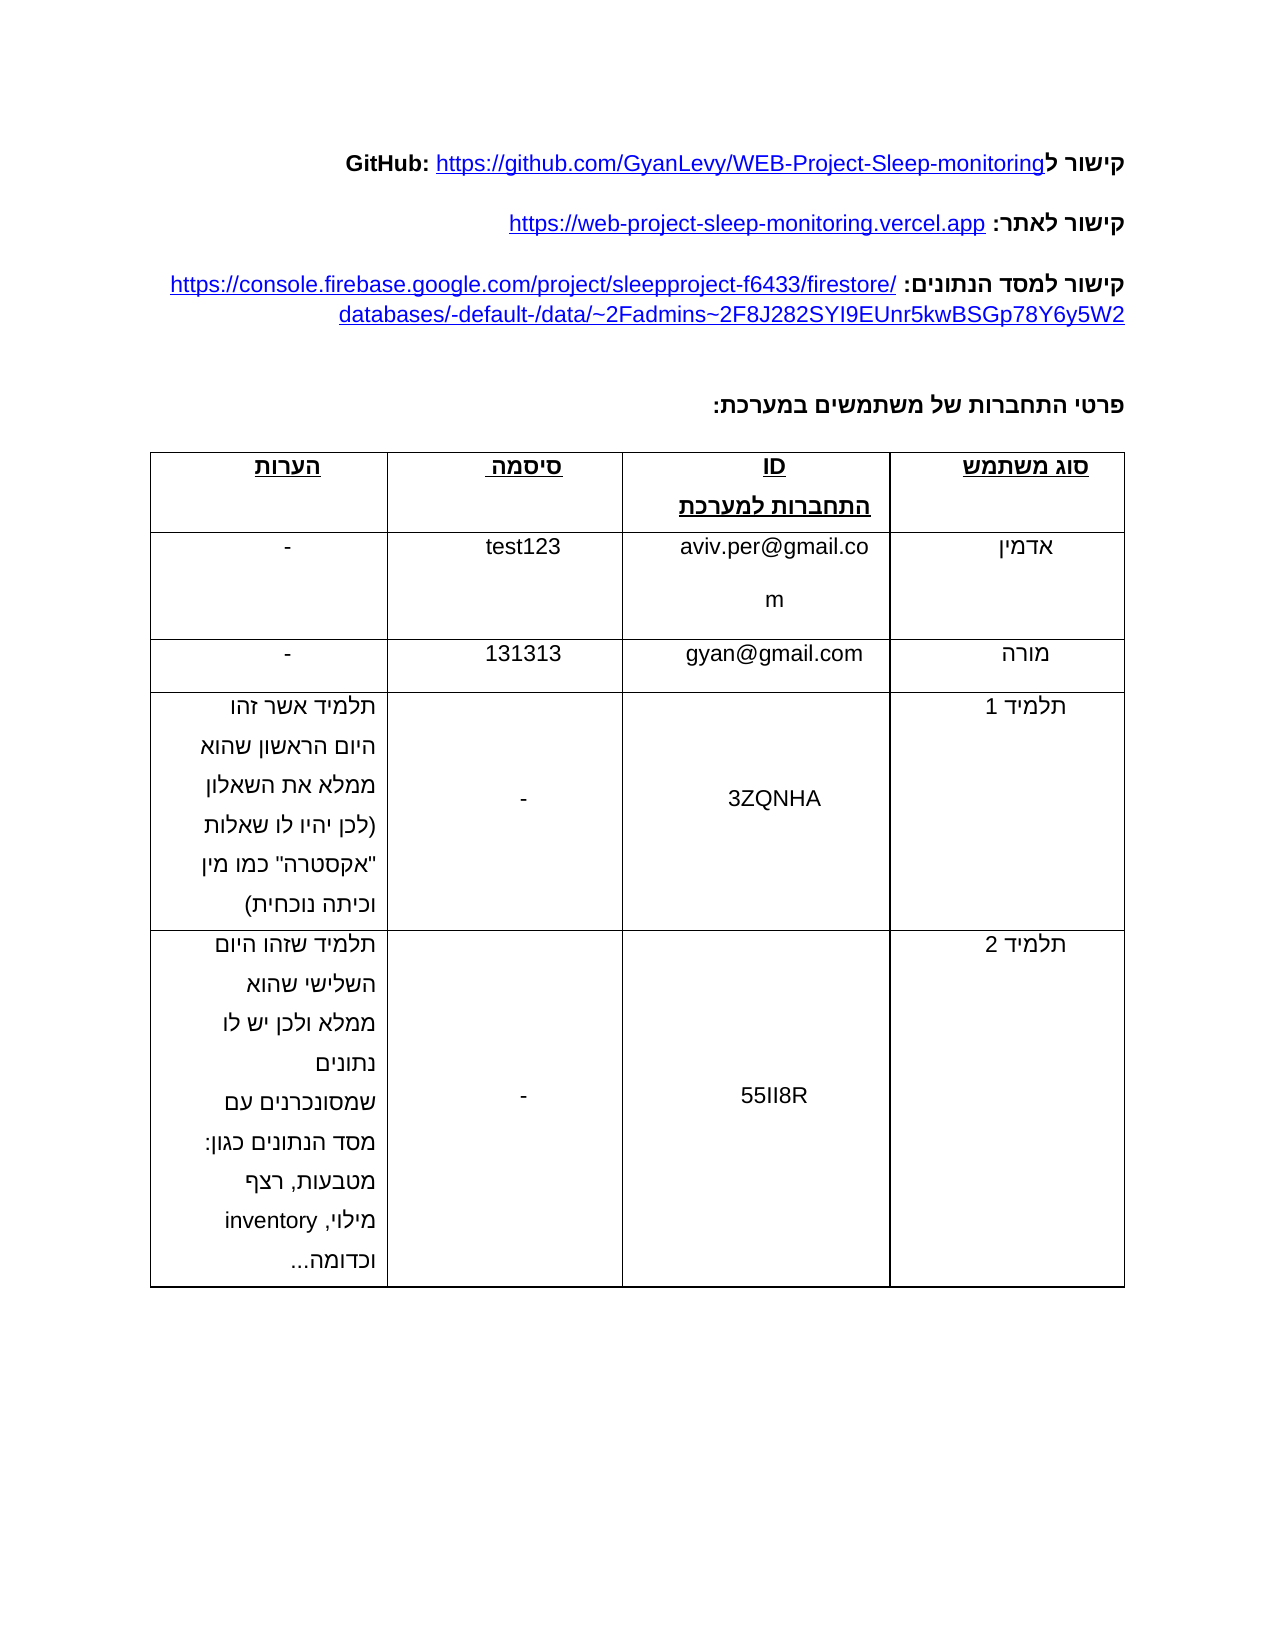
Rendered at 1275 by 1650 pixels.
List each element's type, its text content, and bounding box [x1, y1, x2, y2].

table_cell gyan@gmail.com [623, 640, 889, 692]
table_cell - [151, 533, 387, 638]
table_cell - [388, 931, 622, 1286]
table_header סיסמה [388, 453, 622, 532]
table_cell תלמיד שזהו היום השלישי שהוא ממלא ולכן יש לו נתונים שמסונכרנים עם מסד הנתונים כגון: מטבעות, רצף מילוי, inventory וכדומה... [151, 931, 387, 1286]
table_header ID התחברות למערכת [623, 453, 889, 532]
table_cell - [151, 640, 387, 692]
table_cell תלמיד 2 [891, 931, 1124, 1286]
table_header סוג משתמש [891, 453, 1124, 532]
table_cell - [388, 693, 622, 930]
table_cell 55II8R [623, 931, 889, 1286]
table_header הערות [151, 453, 387, 532]
table_cell תלמיד 1 [891, 693, 1124, 930]
text פרטי התחברות של משתמשים במערכת: [150, 392, 1125, 448]
text קישור לGitHub: https://github.com/GyanLevy/WEB-Project-Sleep-monitoring קישור לאתר: https://web-project-sleep-monitoring.vercel.app קישור למסד הנתונים: https://console.firebase.google.com/project/sleepproject-f6433/firestore/databases/-default-/data/~2Fadmins~2F8J282SYI9EUnr5kwBSGp78Y6y5W2 [150, 150, 1125, 388]
table_cell מורה [891, 640, 1124, 692]
table_cell aviv.per@gmail.com [623, 533, 889, 638]
table_cell אדמין [891, 533, 1124, 638]
table_cell תלמיד אשר זהו היום הראשון שהוא ממלא את השאלון (לכן יהיו לו שאלות "אקסטרה" כמו מין וכיתה נוכחית) [151, 693, 387, 930]
table_cell 131313 [388, 640, 622, 692]
table_cell test123 [388, 533, 622, 638]
table_cell 3ZQNHA [623, 693, 889, 930]
